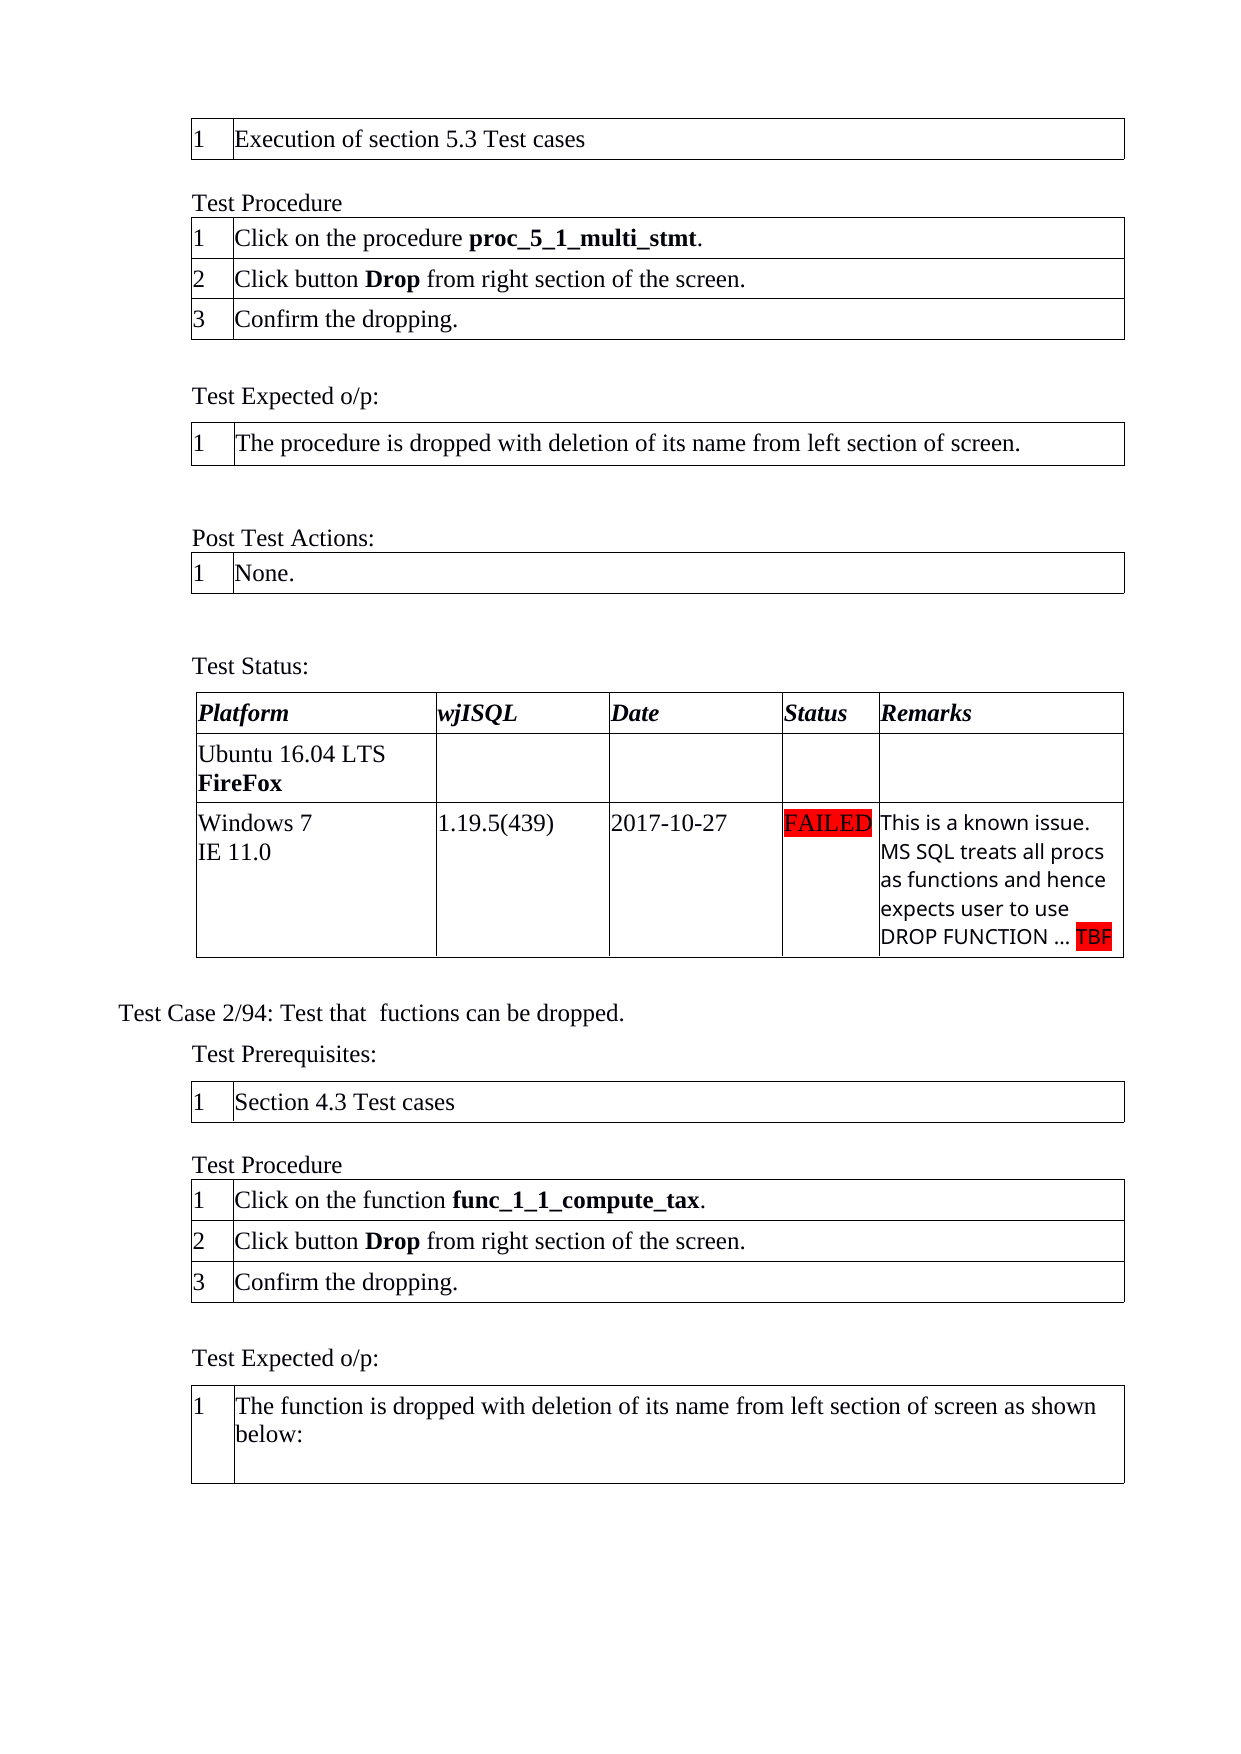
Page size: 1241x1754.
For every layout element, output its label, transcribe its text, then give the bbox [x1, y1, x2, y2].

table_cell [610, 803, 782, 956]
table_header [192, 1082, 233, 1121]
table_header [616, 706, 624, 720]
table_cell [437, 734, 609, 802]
text Test Expected o/p: [118, 381, 1122, 409]
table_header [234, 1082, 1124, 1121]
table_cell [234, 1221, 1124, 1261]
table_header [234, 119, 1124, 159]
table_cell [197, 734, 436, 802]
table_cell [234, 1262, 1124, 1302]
text Post Test Actions: [118, 523, 1122, 552]
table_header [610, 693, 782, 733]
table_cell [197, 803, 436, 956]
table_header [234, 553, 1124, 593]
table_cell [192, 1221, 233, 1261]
text Test Procedure [118, 1151, 1122, 1179]
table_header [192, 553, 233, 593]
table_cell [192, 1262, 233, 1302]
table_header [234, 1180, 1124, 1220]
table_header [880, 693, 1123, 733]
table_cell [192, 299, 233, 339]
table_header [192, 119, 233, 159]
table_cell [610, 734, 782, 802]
text Test Procedure [118, 188, 1122, 217]
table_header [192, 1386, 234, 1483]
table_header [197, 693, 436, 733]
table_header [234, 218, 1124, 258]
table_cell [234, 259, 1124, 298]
text Test Prerequisites: [118, 1039, 1122, 1068]
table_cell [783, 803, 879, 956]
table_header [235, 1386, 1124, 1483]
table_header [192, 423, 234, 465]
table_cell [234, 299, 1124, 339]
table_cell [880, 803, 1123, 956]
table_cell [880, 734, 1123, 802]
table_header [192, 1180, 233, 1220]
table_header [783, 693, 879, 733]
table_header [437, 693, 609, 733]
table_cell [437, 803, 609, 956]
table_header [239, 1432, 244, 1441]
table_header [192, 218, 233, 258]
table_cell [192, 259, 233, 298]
text Test Expected o/p: [118, 1343, 1122, 1372]
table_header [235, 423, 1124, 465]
text Test Case 2/94: Test that fuctions can be dropped. [118, 998, 1122, 1027]
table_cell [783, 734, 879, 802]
text Test Status: [118, 651, 1122, 679]
